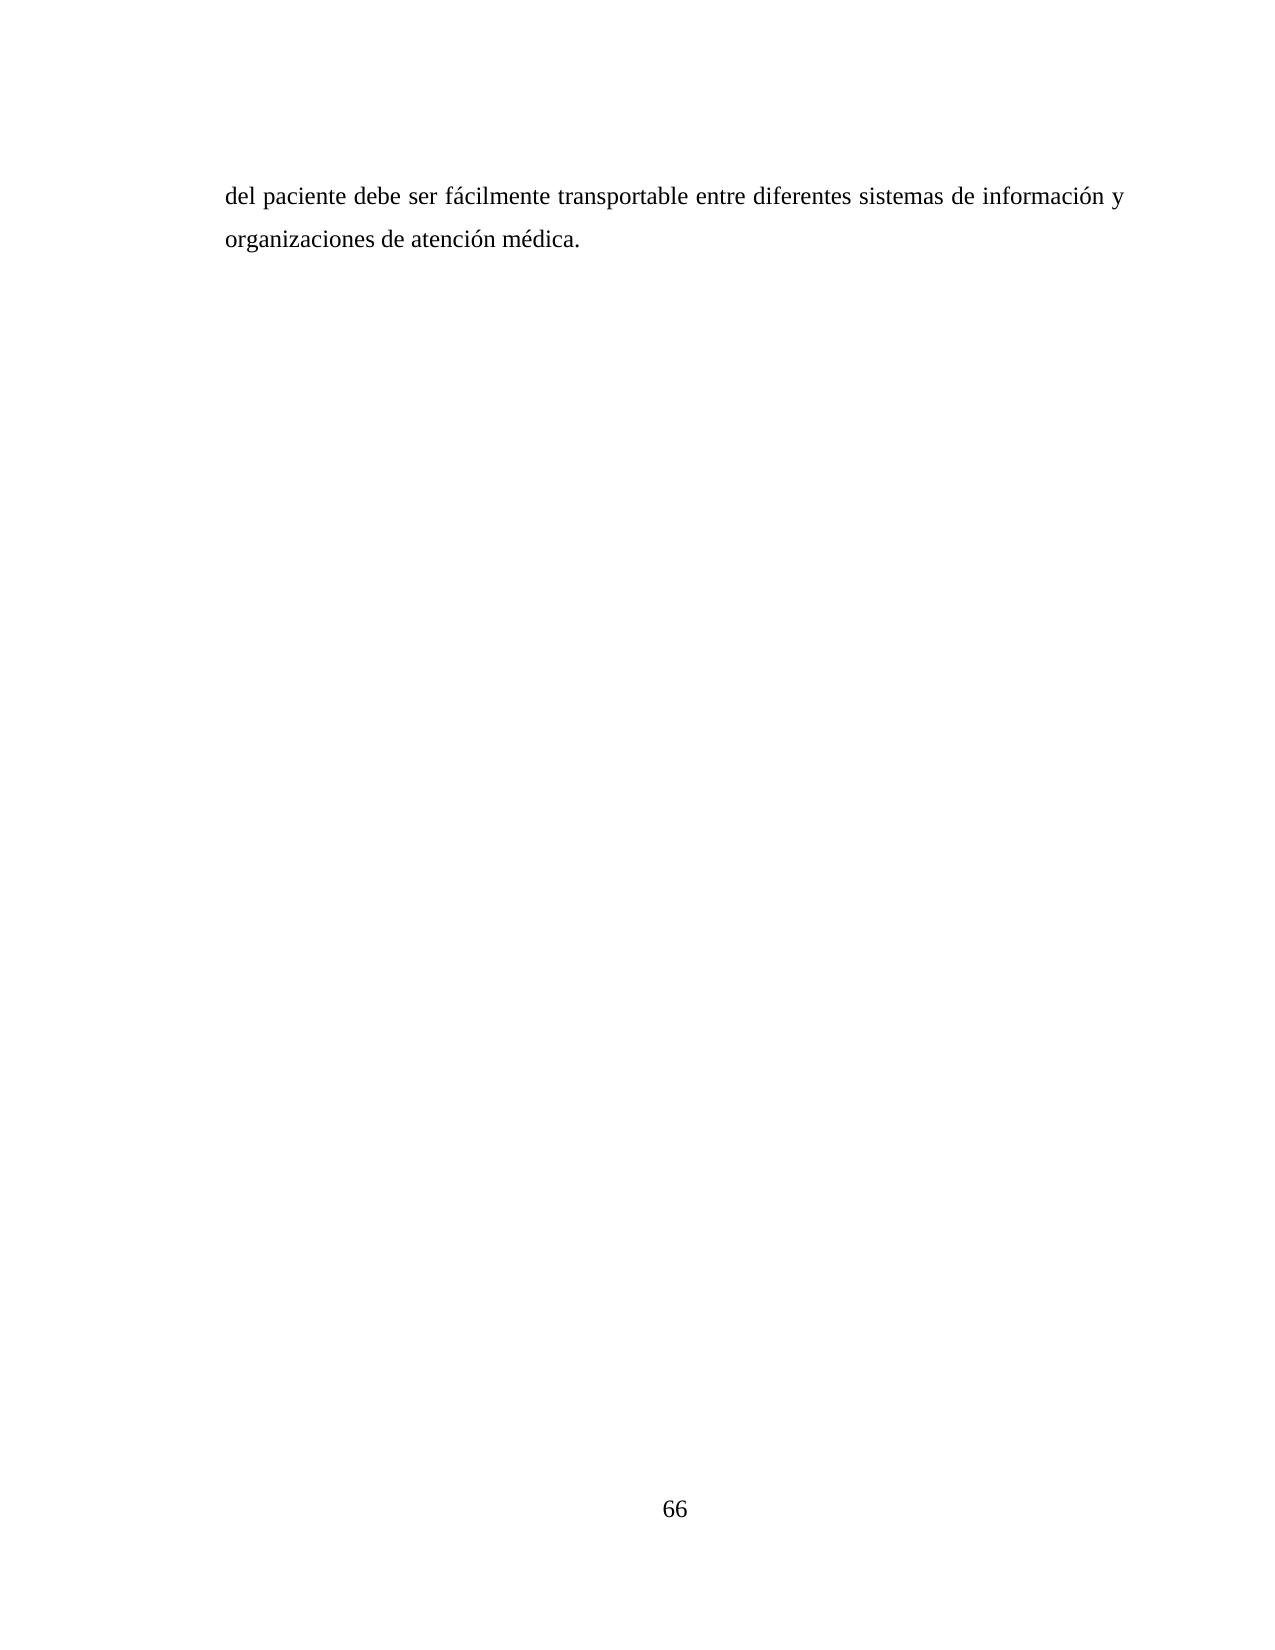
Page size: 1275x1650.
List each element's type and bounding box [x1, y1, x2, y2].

list [187, 181, 1125, 253]
